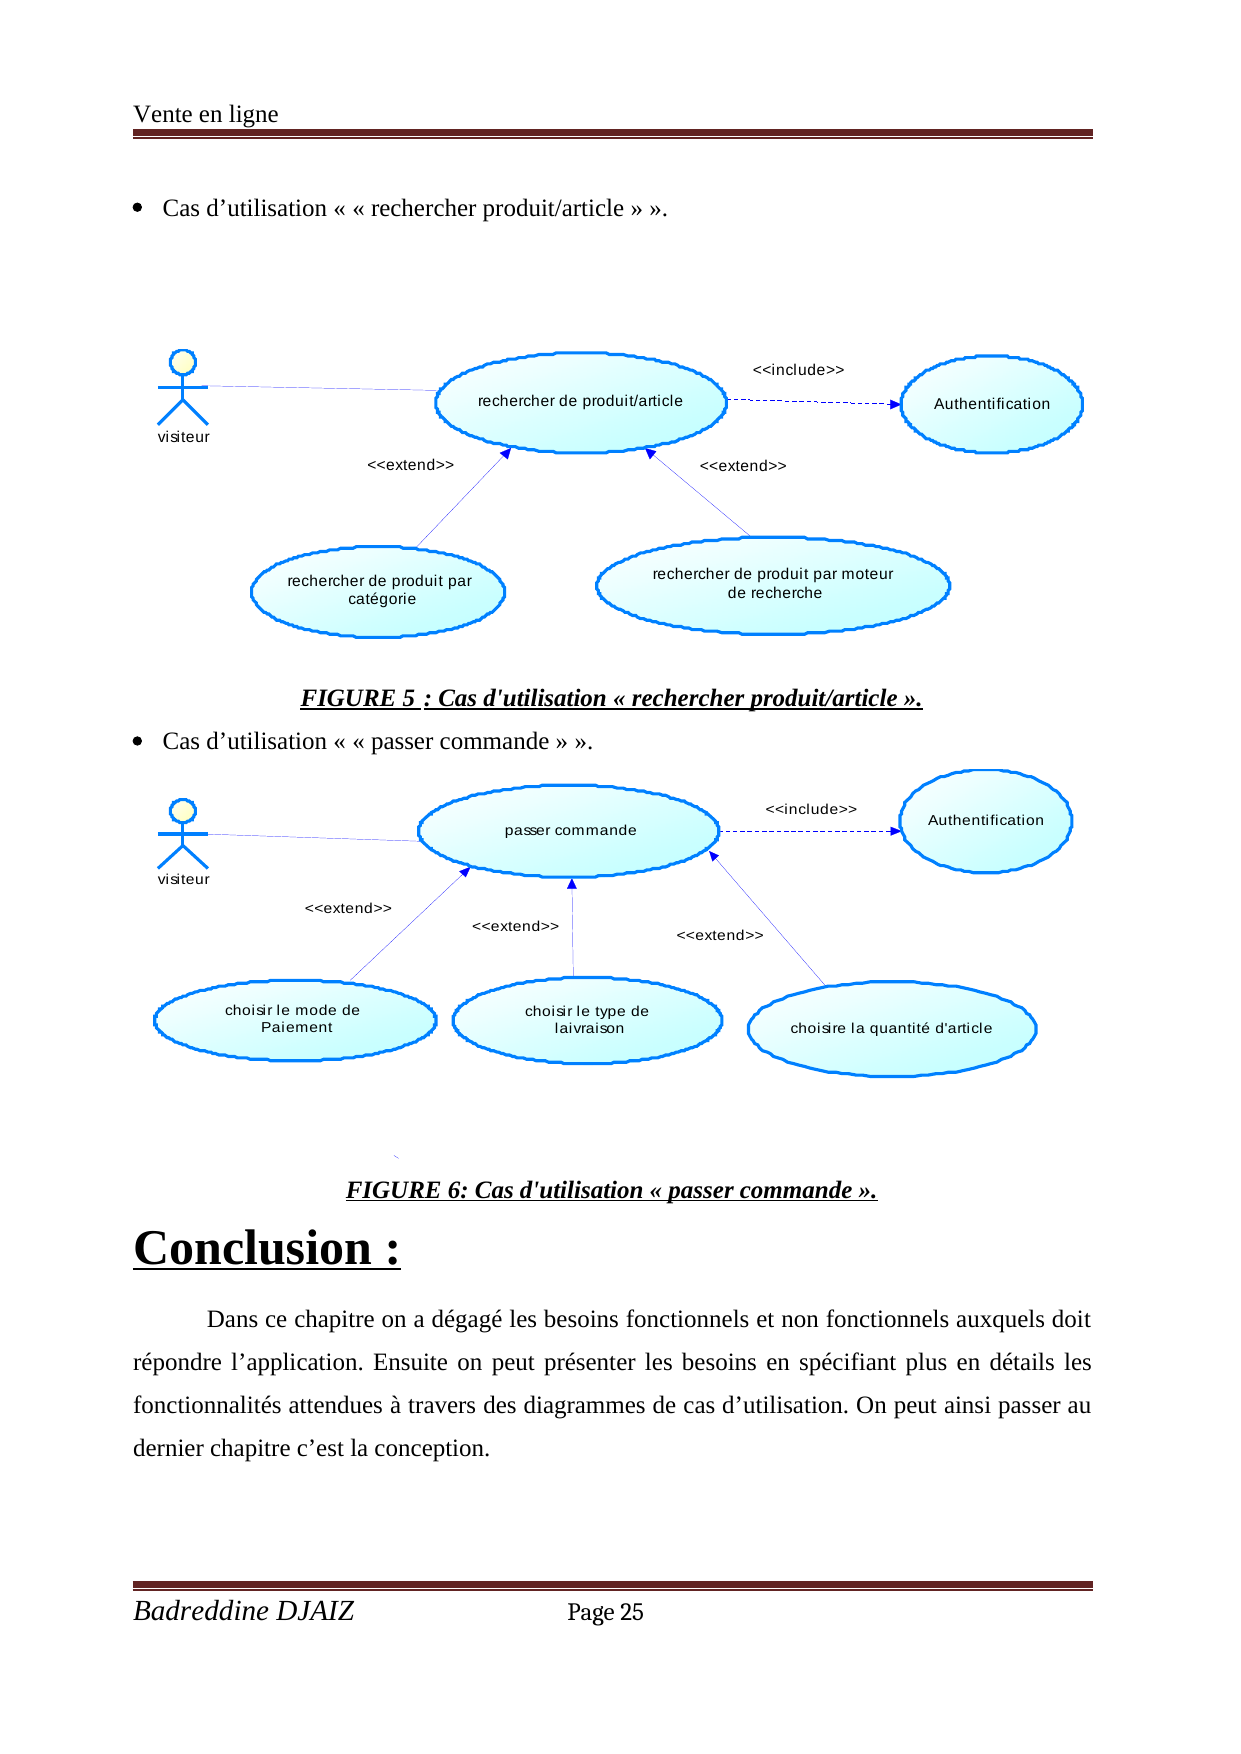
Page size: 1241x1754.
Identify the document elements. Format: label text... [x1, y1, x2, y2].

text Dans ce chapitre on a dégagé les besoins fonctionnels et non fonctionnels auxquels doit répondre l’application. Ensuite on peut présenter les besoins en spécifiant plus en détails les fonctionnalités attendues à travers des diagrammes de cas d’utilisation. On peut ainsi passer au dernier chapitre c’est la conception. [133, 1304, 1093, 1462]
subtitle FIGURE 6: Cas d'utilisation « passer commande ». [133, 1175, 1093, 1203]
text Conclusion : [133, 1218, 1093, 1275]
subtitle FIGURE 5 : Cas d'utilisation « rechercher produit/article ». [133, 683, 1093, 712]
list Cas d’utilisation « « rechercher produit/article » ». [133, 193, 1093, 221]
list Cas d’utilisation « « passer commande » ». [133, 726, 1093, 755]
